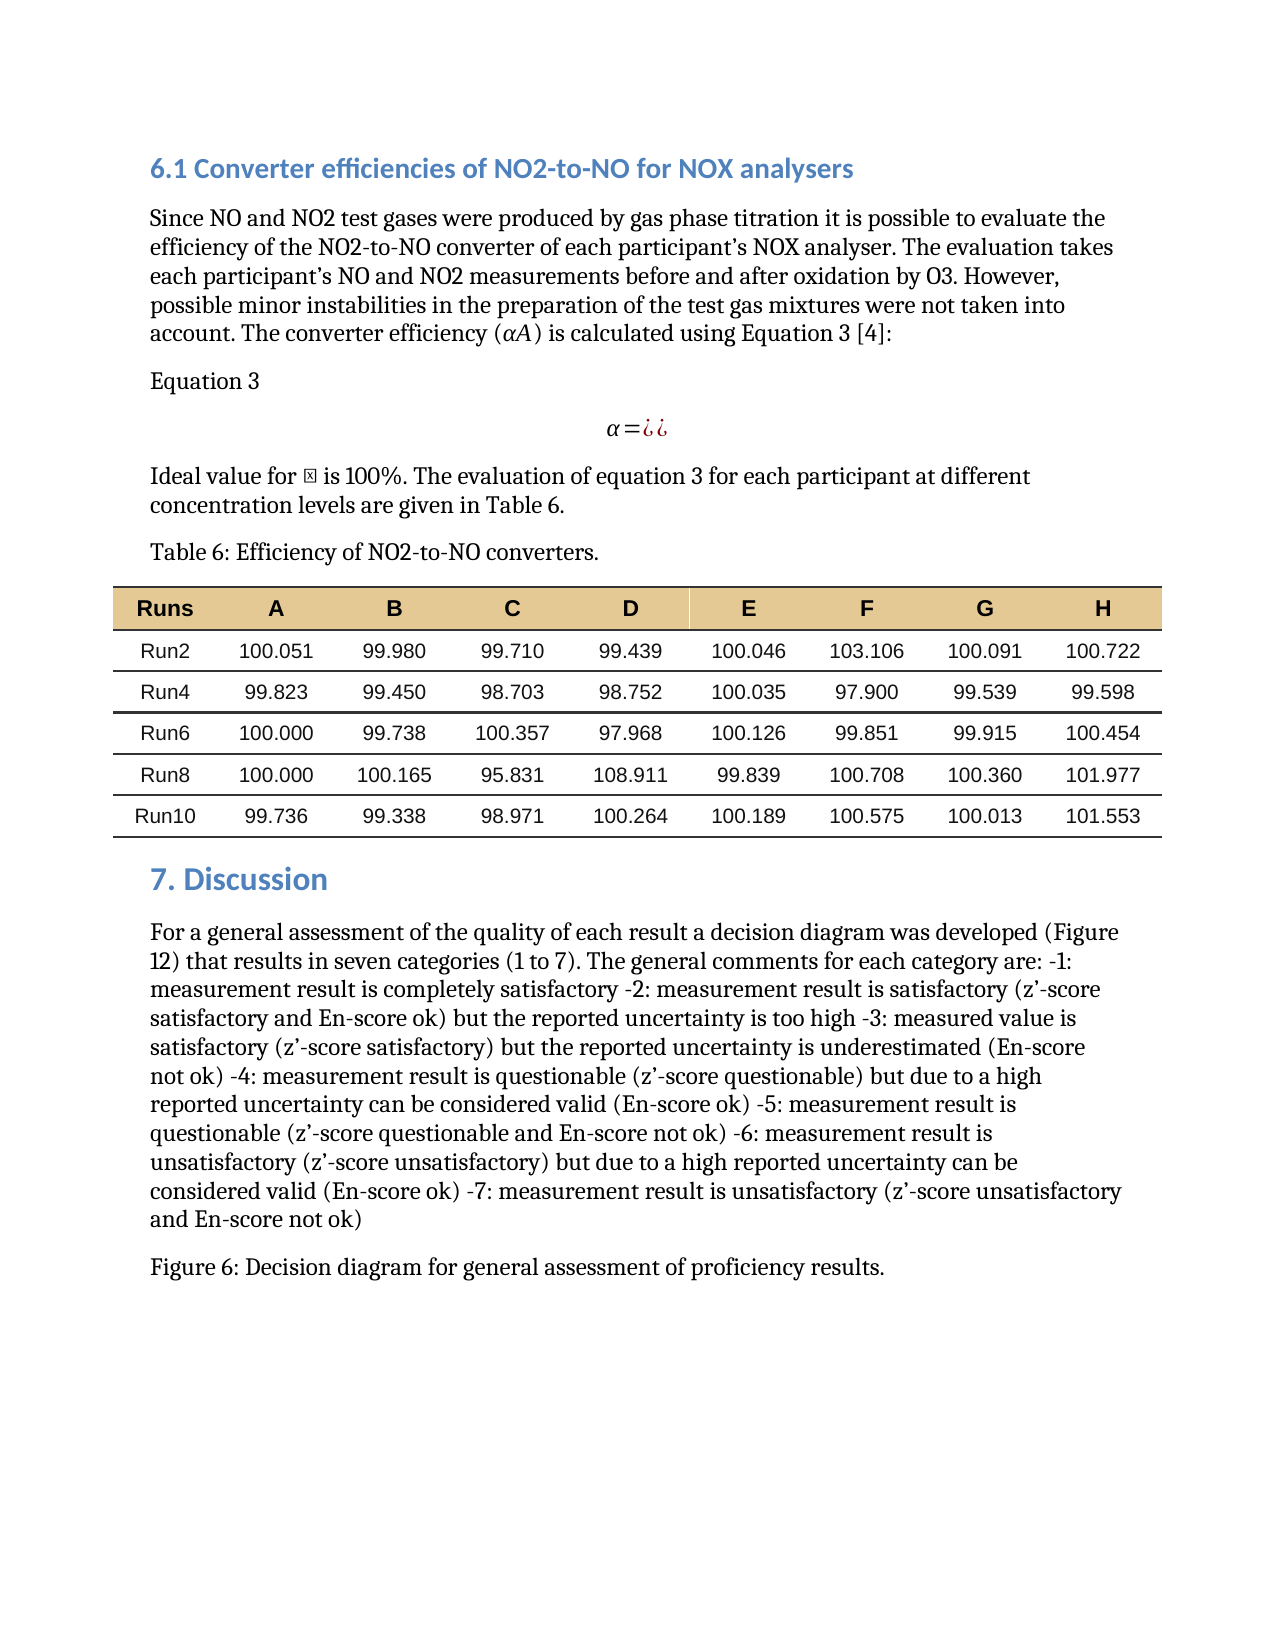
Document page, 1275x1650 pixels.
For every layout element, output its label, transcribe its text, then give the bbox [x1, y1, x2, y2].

table_header D [571, 588, 689, 629]
table_header F [808, 588, 926, 629]
text Since NO and NO2 test gases were produced by gas phase titration it is possible to evaluate the efficiency of the NO2-to-NO converter of each participant’s NOX analyser. The evaluation takes each participant’s NO and NO2 measurements before and after oxidation by O3. However, possible minor instabilities in the preparation of the test gas mixtures were not taken into account. The converter efficiency () is calculated using Equation 3 [4]: [150, 204, 1125, 348]
table_cell 99.439 [571, 631, 689, 670]
table_cell Run6 [113, 714, 217, 753]
table_cell 100.708 [808, 755, 926, 794]
text For a general assessment of the quality of each result a decision diagram was developed (Figure 12) that results in seven categories (1 to 7). The general comments for each category are: -1: measurement result is completely satisfactory -2: measurement result is satisfactory (z’-score satisfactory and En-score ok) but the reported uncertainty is too high -3: measured value is satisfactory (z’-score satisfactory) but the reported uncertainty is underestimated (En-score not ok) -4: measurement result is questionable (z’-score questionable) but due to a high reported uncertainty can be considered valid (En-score ok) -5: measurement result is questionable (z’-score questionable and En-score not ok) -6: measurement result is unsatisfactory (z’-score unsatisfactory) but due to a high reported uncertainty can be considered valid (En-score ok) -7: measurement result is unsatisfactory (z’-score unsatisfactory and En-score not ok) [150, 918, 1125, 1234]
table_header G [926, 588, 1044, 629]
table_cell 108.911 [571, 755, 689, 794]
table_cell Run2 [113, 631, 217, 670]
table_cell 98.752 [571, 672, 689, 711]
table_cell 99.823 [217, 672, 335, 711]
table_cell 100.357 [453, 714, 571, 753]
table_cell 98.703 [453, 672, 571, 711]
table_cell 100.722 [1044, 631, 1162, 670]
table_cell 103.106 [808, 631, 926, 670]
table_cell 101.977 [1044, 755, 1162, 794]
text Ideal value for  is 100%. The evaluation of equation 3 for each participant at different concentration levels are given in Table 6. [150, 462, 1125, 519]
table_cell 101.553 [1044, 796, 1162, 836]
subtitle 7. Discussion [150, 858, 1125, 899]
table_cell 100.165 [335, 755, 453, 794]
table_cell 99.539 [926, 672, 1044, 711]
table_header H [1044, 588, 1162, 629]
table_header B [335, 588, 453, 629]
table_cell 97.900 [808, 672, 926, 711]
text Table 6: Efficiency of NO2-to-NO converters. [150, 538, 1125, 567]
table_cell 99.710 [453, 631, 571, 670]
table_cell 99.736 [217, 796, 335, 836]
table_cell 100.091 [926, 631, 1044, 670]
table_cell Run8 [113, 755, 217, 794]
table_cell 99.915 [926, 714, 1044, 753]
table_cell 100.189 [690, 796, 808, 836]
table_cell 95.831 [453, 755, 571, 794]
table_cell 100.035 [690, 672, 808, 711]
subtitle 6.1 Converter efficiencies of NO2-to-NO for NOX analysers [150, 150, 1125, 186]
table_header C [453, 588, 571, 629]
table_cell 99.450 [335, 672, 453, 711]
table_cell 100.046 [690, 631, 808, 670]
table_cell 99.980 [335, 631, 453, 670]
table_header E [690, 588, 808, 629]
table_cell Run10 [113, 796, 217, 836]
table_cell 99.338 [335, 796, 453, 836]
text Equation 3 [150, 367, 1125, 396]
table_cell 100.360 [926, 755, 1044, 794]
table_cell 97.968 [571, 714, 689, 753]
table_cell 100.264 [571, 796, 689, 836]
table_cell 100.454 [1044, 714, 1162, 753]
table_cell 100.051 [217, 631, 335, 670]
table_cell 98.971 [453, 796, 571, 836]
table_header Runs [113, 588, 217, 629]
table_cell 99.839 [690, 755, 808, 794]
text Figure 6: Decision diagram for general assessment of proficiency results. [150, 1253, 1125, 1282]
table_cell 100.013 [926, 796, 1044, 836]
table_cell 99.738 [335, 714, 453, 753]
table_cell 100.000 [217, 755, 335, 794]
table_cell 99.598 [1044, 672, 1162, 711]
table_cell Run4 [113, 672, 217, 711]
table_header A [217, 588, 335, 629]
table_cell 100.126 [690, 714, 808, 753]
table_cell 100.575 [808, 796, 926, 836]
table_cell 99.851 [808, 714, 926, 753]
table_cell 100.000 [217, 714, 335, 753]
